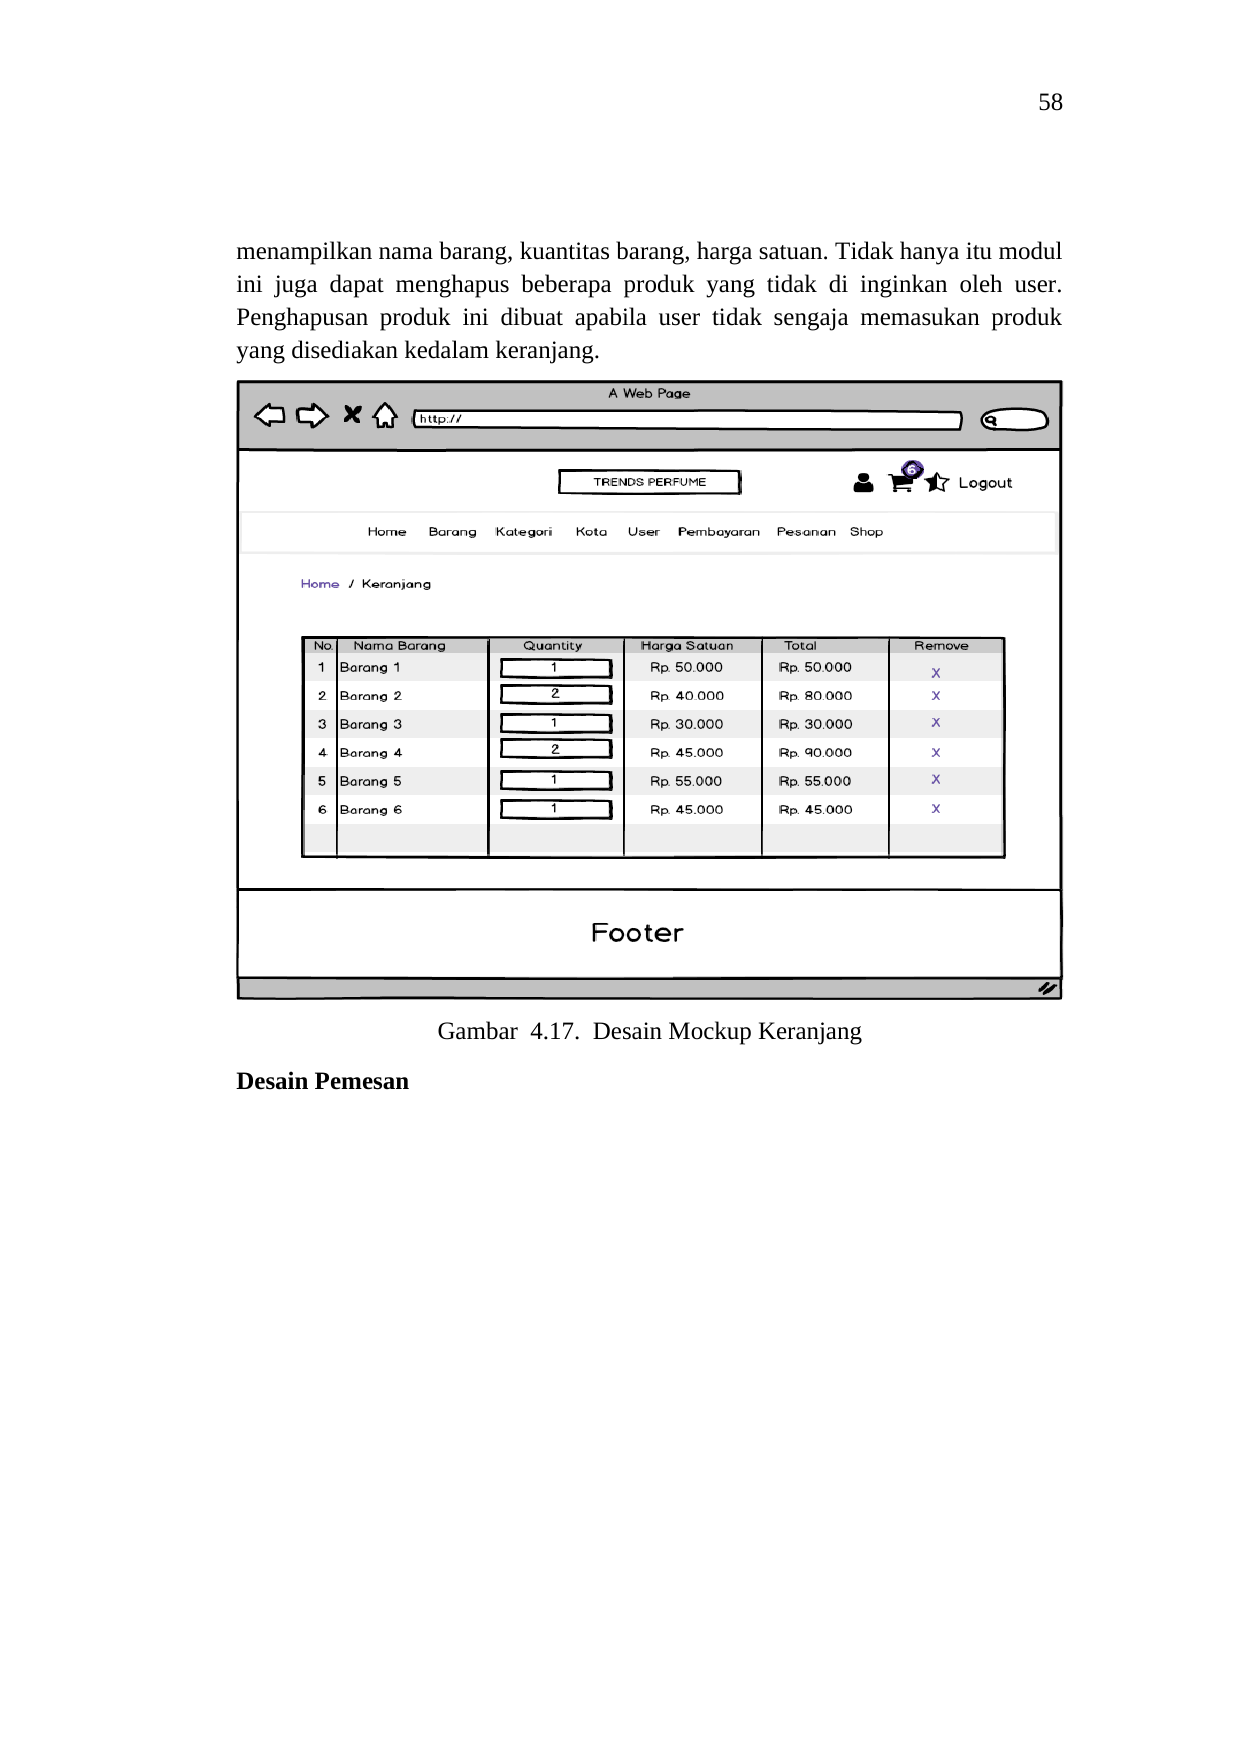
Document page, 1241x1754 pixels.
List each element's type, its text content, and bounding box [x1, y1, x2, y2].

picture [236, 380, 1064, 1000]
text Desain Pemesan [236, 1066, 1063, 1095]
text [236, 236, 1063, 364]
